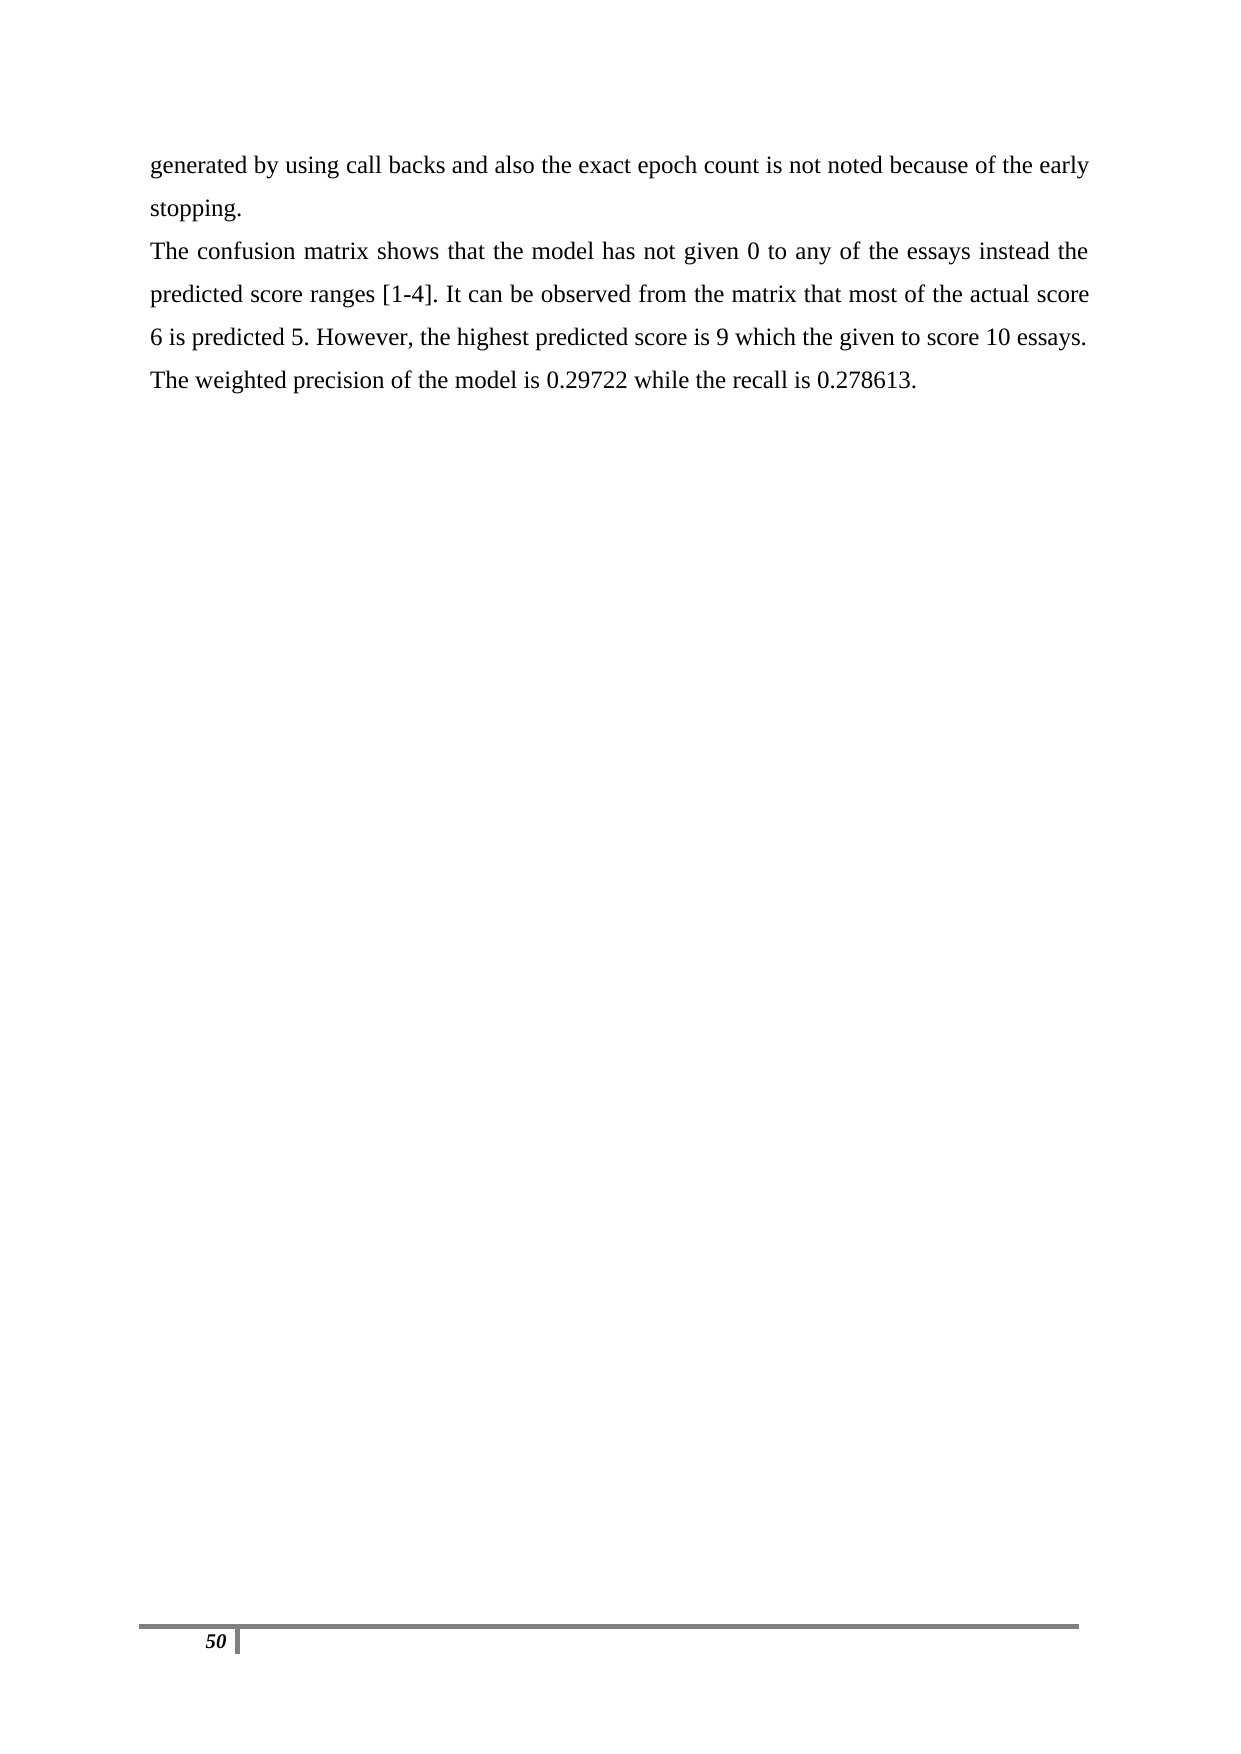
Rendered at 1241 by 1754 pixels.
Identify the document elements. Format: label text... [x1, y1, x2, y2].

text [150, 150, 1090, 222]
text The weighted precision of the model is 0.29722 while the recall is 0.278613. [150, 366, 1090, 394]
text The confusion matrix shows that the model has not given 0 to any of the essays instead the predicted score ranges [1-4]. It can be observed from the matrix that most of the actual score 6 is predicted 5. However, the highest predicted score is 9 which the given to score 10 essays. [150, 236, 1090, 351]
